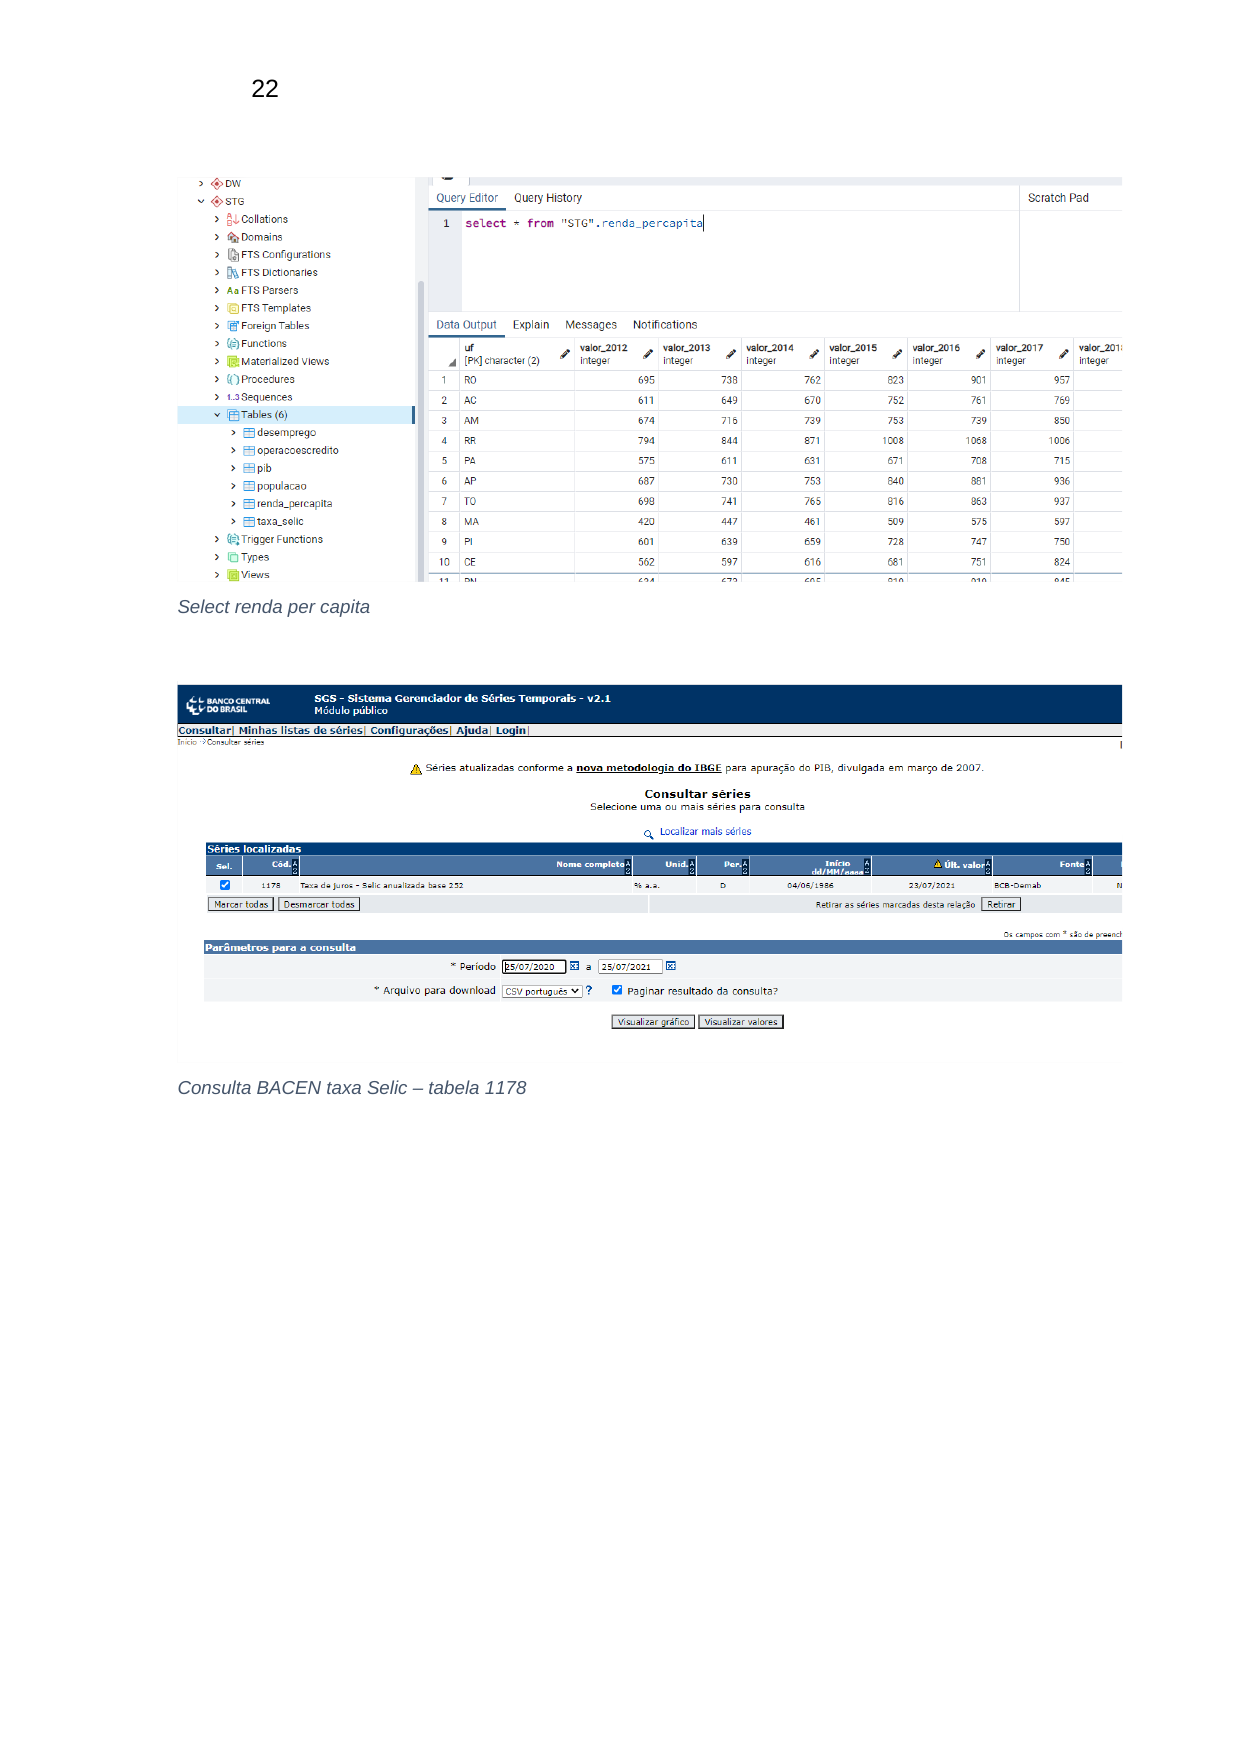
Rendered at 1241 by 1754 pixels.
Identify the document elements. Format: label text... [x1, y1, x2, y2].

text Consulta BACEN taxa Selic – tabela 1178 [177, 1077, 1122, 1098]
text Select renda per capita [177, 596, 1122, 617]
picture [177, 681, 1123, 1063]
picture [177, 177, 1123, 582]
